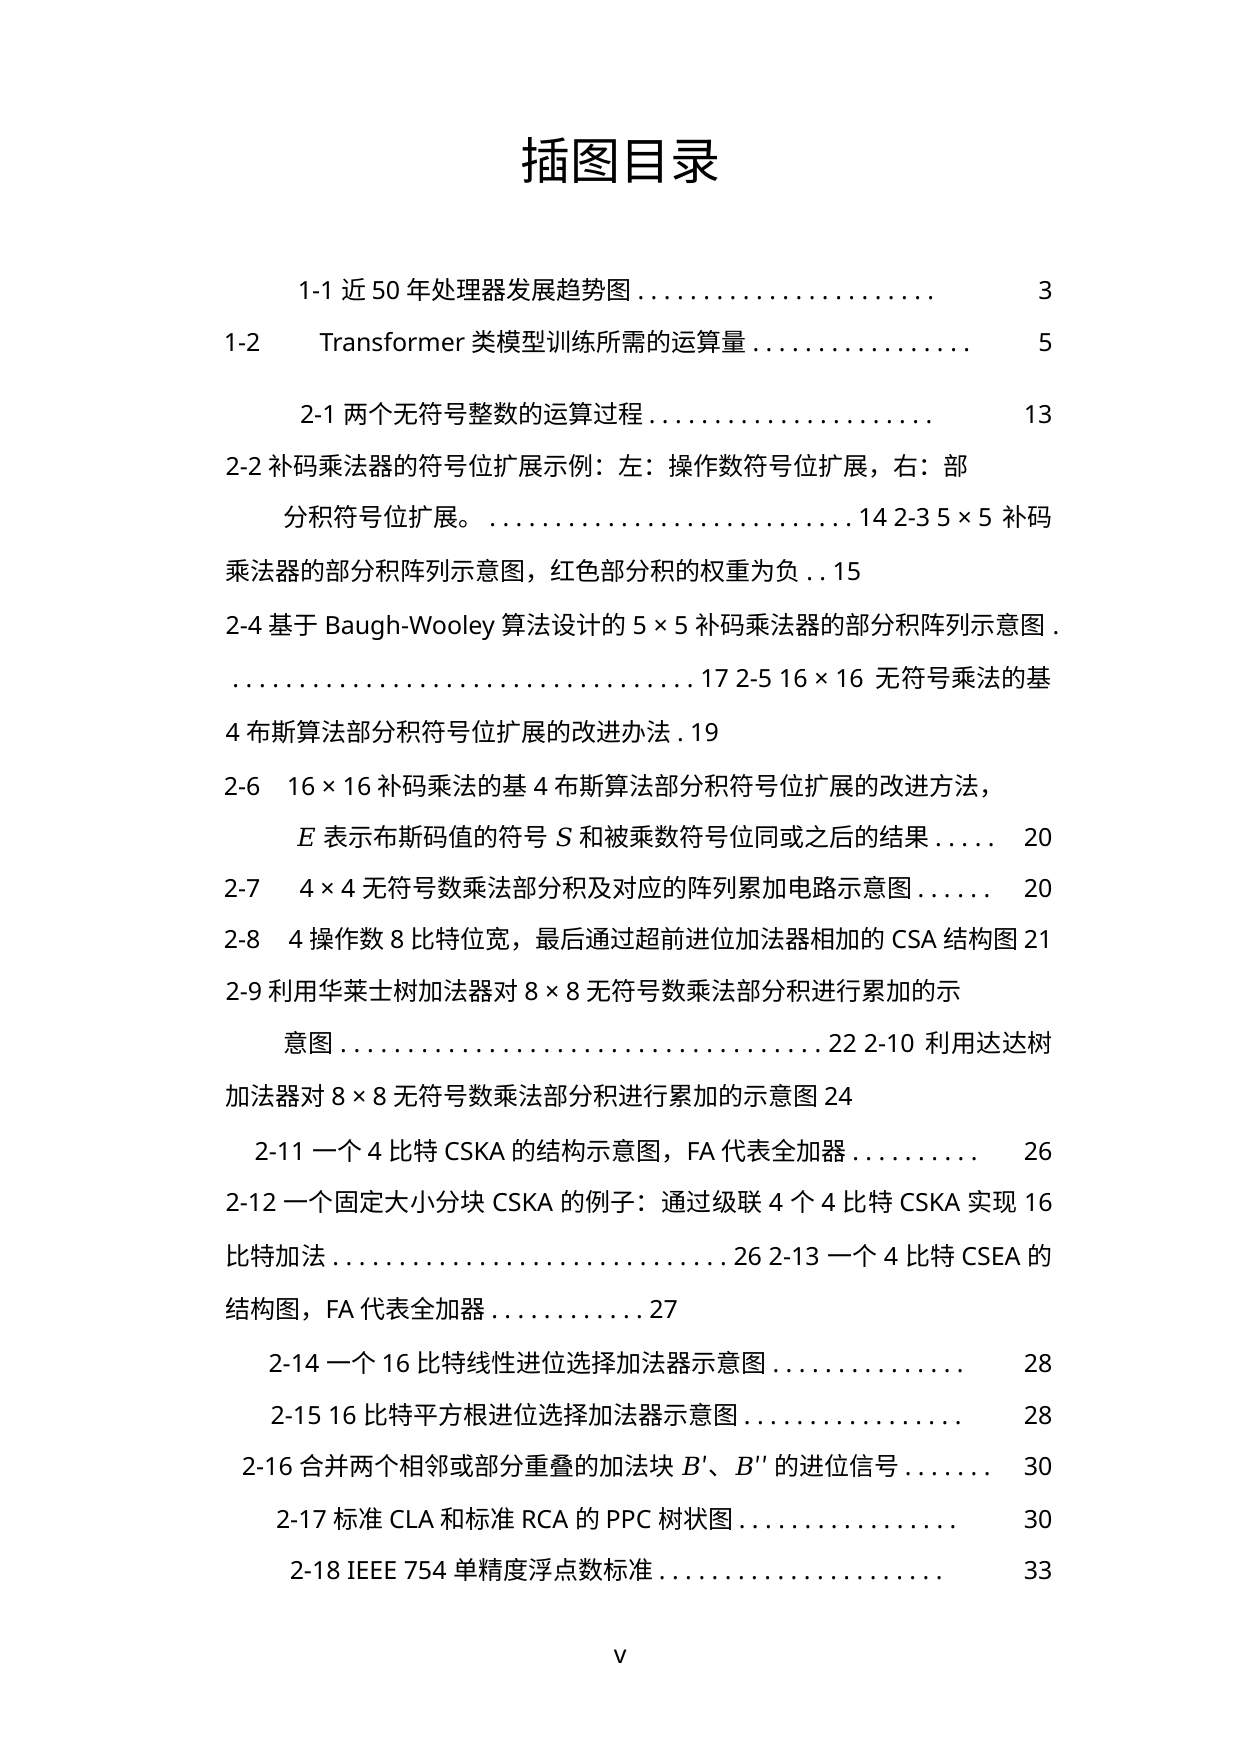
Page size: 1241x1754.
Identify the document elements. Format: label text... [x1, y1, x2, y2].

text 2-17 标准 CLA 和标准 RCA 的 PPC 树状图 . . . . . . . . . . . . . . . . . 30 [188, 1499, 1052, 1535]
text 2-18 IEEE 754 单精度浮点数标准 . . . . . . . . . . . . . . . . . . . . . . 33 [188, 1551, 1052, 1587]
text 2-2 补码乘法器的符号位扩展示例：左：操作数符号位扩展，右：部 [225, 446, 1034, 482]
text 2-8 4 操作数 8 比特位宽，最后通过超前进位加法器相加的 CSA 结构图 21 [188, 920, 1052, 956]
text 2-11 一个 4 比特 CSKA 的结构示意图，FA 代表全加器 . . . . . . . . . . 26 [188, 1131, 1052, 1168]
text 2-15 16 比特平方根进位选择加法器示意图 . . . . . . . . . . . . . . . . . 28 [188, 1395, 1052, 1432]
text 分积符号位扩展。 . . . . . . . . . . . . . . . . . . . . . . . . . . . . 14 2-3 5 × 5 补码乘法器的部分积阵列示意图，红色部分积的权重为负 . . 15 [225, 498, 1052, 587]
text 意图 . . . . . . . . . . . . . . . . . . . . . . . . . . . . . . . . . . . . 22 2-10 利用达达树加法器对 8 × 8 无符号数乘法部分积进行累加的示意图 24 [225, 1023, 1052, 1113]
text 2-6 16 × 16 补码乘法的基 4 布斯算法部分积符号位扩展的改进方法， [188, 766, 1052, 802]
text 2-1 两个无符号整数的运算过程 . . . . . . . . . . . . . . . . . . . . . . 13 [188, 395, 1052, 431]
subtitle 插图目录 [188, 122, 1052, 194]
text 2-16 合并两个相邻或部分重叠的加法块 𝐵′、𝐵′′ 的进位信号 . . . . . . . 30 [188, 1447, 1052, 1483]
text 2-4 基于 Baugh-Wooley 算法设计的 5 × 5 补码乘法器的部分积阵列示意图 . . . . . . . . . . . . . . . . . . . . . . . . . . . . . . . . . . . . 17 2-5 16 × 16 无符号乘法的基 4 布斯算法部分积符号位扩展的改进办法 . 19 [225, 606, 1052, 748]
text 2-14 一个 16 比特线性进位选择加法器示意图 . . . . . . . . . . . . . . . 28 [188, 1344, 1052, 1380]
text 2-7 4 × 4 无符号数乘法部分积及对应的阵列累加电路示意图 . . . . . . 20 [188, 868, 1052, 904]
text 1-2 Transformer 类模型训练所需的运算量 . . . . . . . . . . . . . . . . . 5 [188, 322, 1052, 359]
text 2-12 一个固定大小分块 CSKA 的例子：通过级联 4 个 4 比特 CSKA 实现 16 比特加法 . . . . . . . . . . . . . . . . . . . . . . . . . . . . . . 26 2-13 一个 4 比特 CSEA 的结构图，FA 代表全加器 . . . . . . . . . . . . 27 [225, 1183, 1052, 1326]
text 2-9 利用华莱士树加法器对 8 × 8 无符号数乘法部分积进行累加的示 [225, 971, 1034, 1008]
text 1-1 近 50 年处理器发展趋势图 . . . . . . . . . . . . . . . . . . . . . . . 3 [188, 271, 1052, 307]
text 𝐸 表示布斯码值的符号 𝑆 和被乘数符号位同或之后的结果 . . . . . 20 [188, 817, 1052, 853]
